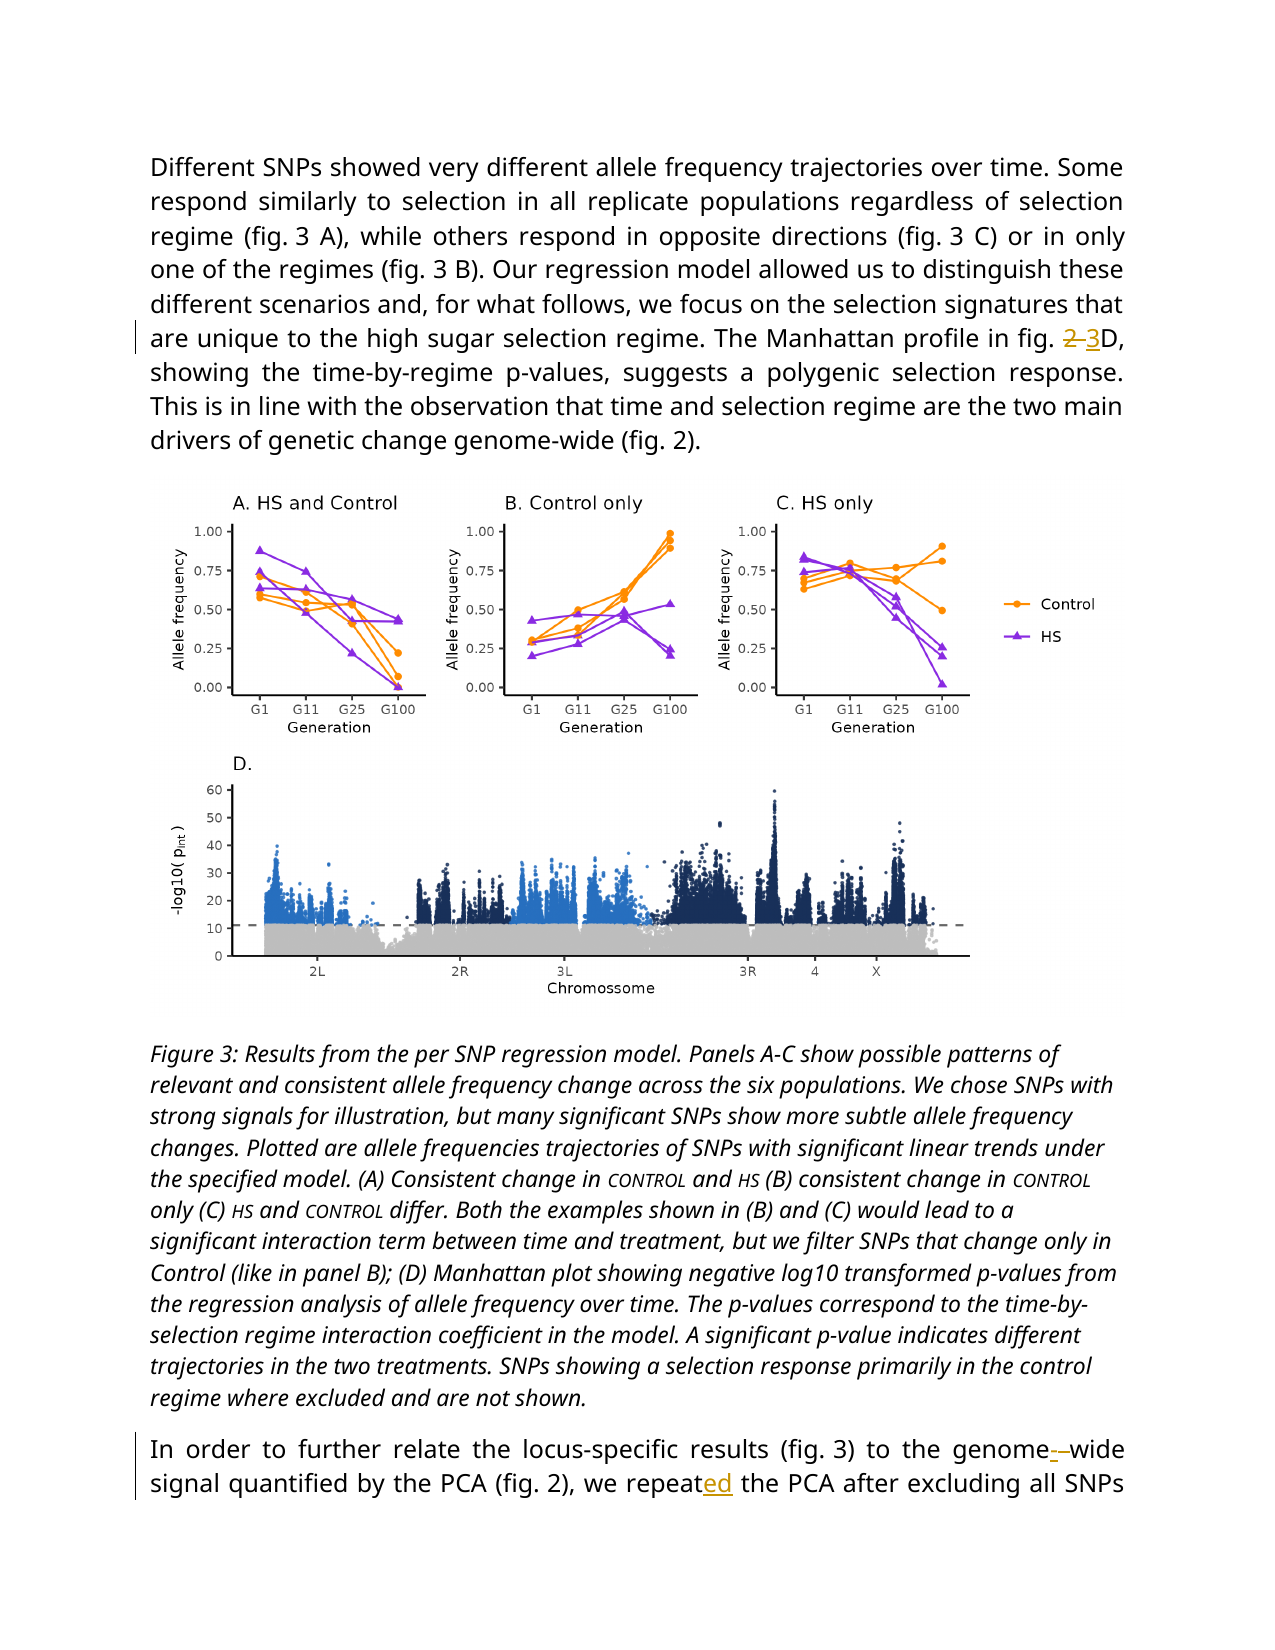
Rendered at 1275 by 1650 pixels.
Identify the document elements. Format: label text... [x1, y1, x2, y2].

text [150, 1432, 1125, 1500]
picture [150, 475, 1125, 1017]
text Figure 3: Results from the per SNP regression model. Panels A-C show possible patterns of relevant and consistent allele frequency change across the six populations. We chose SNPs with strong signals for illustration, but many significant SNPs show more subtle allele frequency changes. Plotted are allele frequencies trajectories of SNPs with significant linear trends under the specified model. (A) Consistent change in control and hs (B) consistent change in control only (C) hs and control differ. Both the examples shown in (B) and (C) would lead to a significant interaction term between time and treatment, but we filter SNPs that change only in Control (like in panel B); (D) Manhattan plot showing negative log10 transformed p-values from the regression analysis of allele frequency over time. The p-values correspond to the time-by-selection regime interaction coefficient in the model. A significant p-value indicates different trajectories in the two treatments. SNPs showing a selection response primarily in the control regime where excluded and are not shown. [150, 1038, 1125, 1413]
text Different SNPs showed very different allele frequency trajectories over time. Some respond similarly to selection in all replicate populations regardless of selection regime (fig. 3 A), while others respond in opposite directions (fig. 3 C) or in only one of the regimes (fig. 3 B). Our regression model allowed us to distinguish these different scenarios and, for what follows, we focus on the selection signatures that are unique to the high sugar selection regime. The Manhattan profile in fig. D, showing the time-by-regime p-values, suggests a polygenic selection response. This is in line with the observation that time and selection regime are the two main drivers of genetic change genome-wide (fig. 2). [150, 150, 1125, 457]
